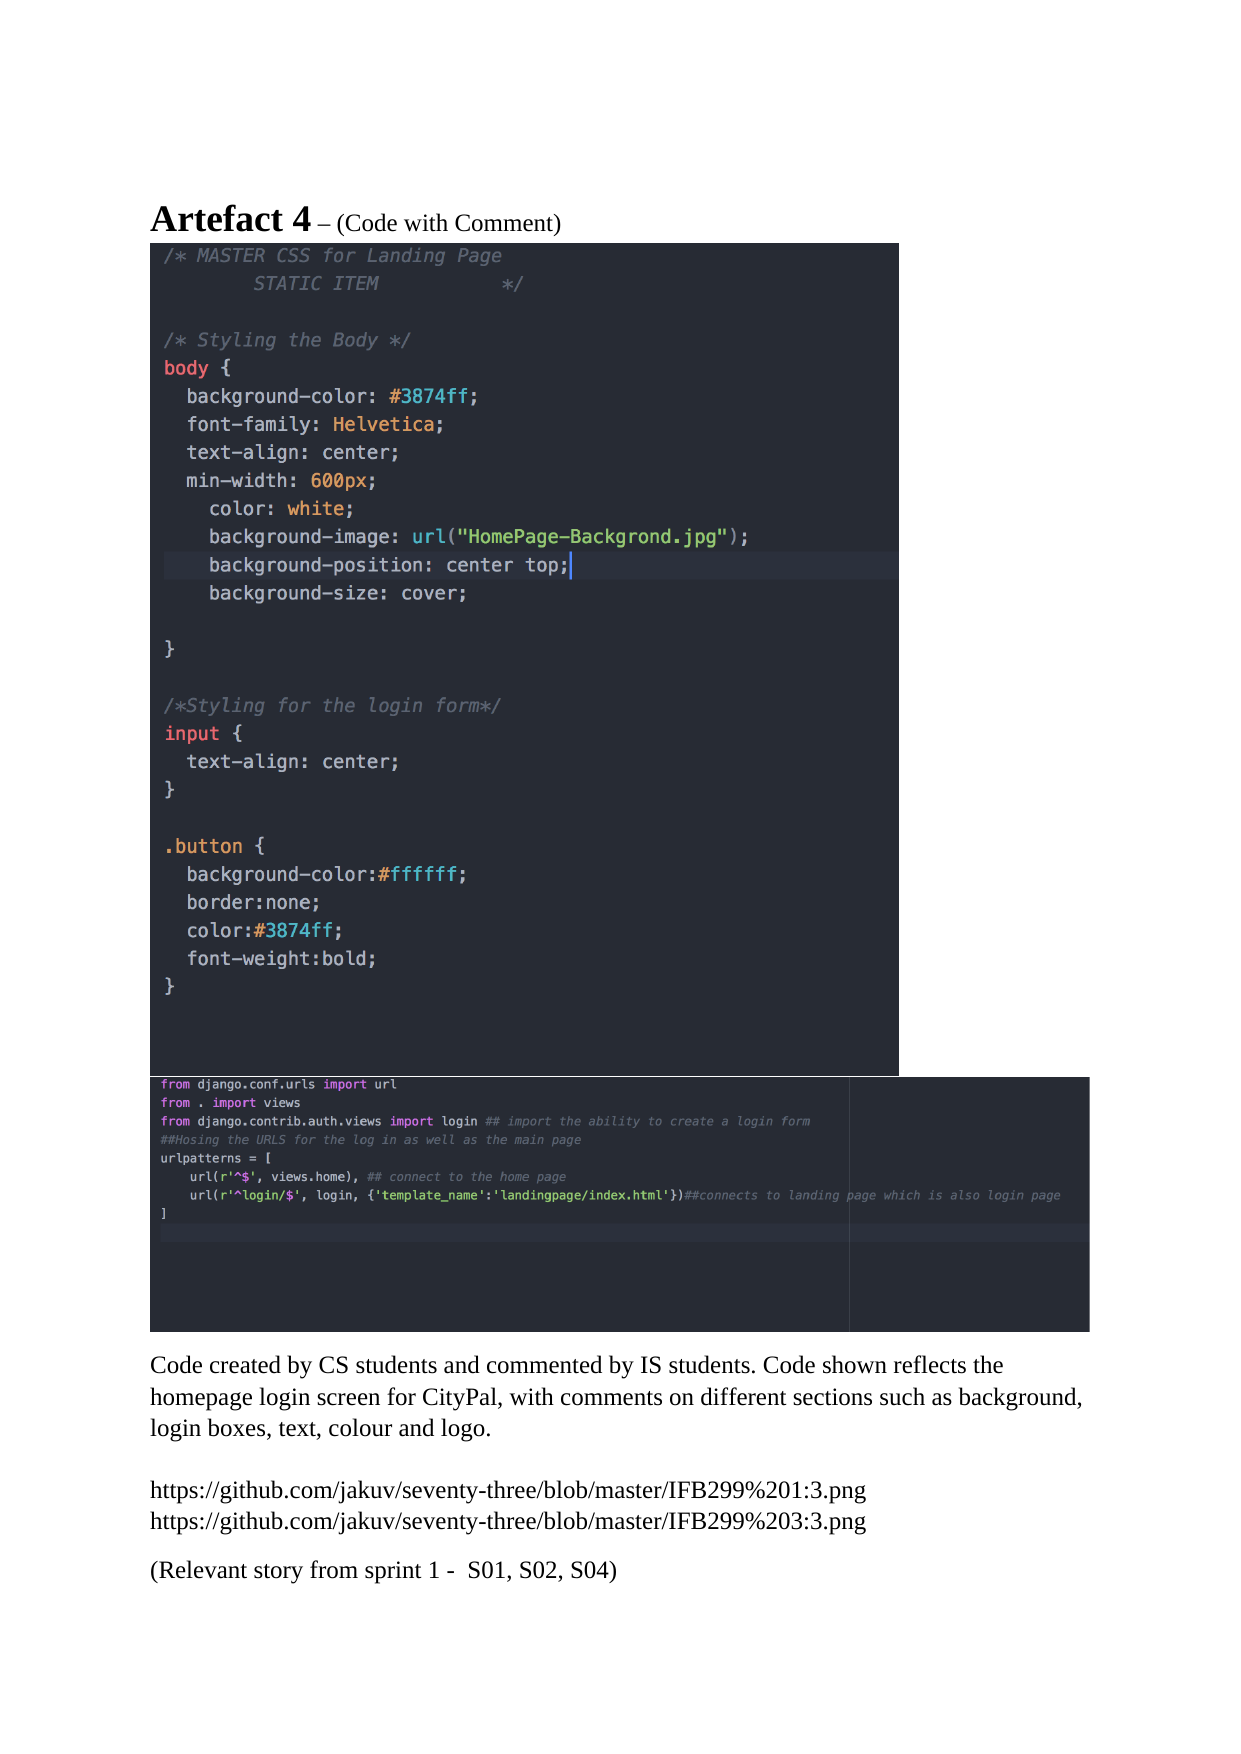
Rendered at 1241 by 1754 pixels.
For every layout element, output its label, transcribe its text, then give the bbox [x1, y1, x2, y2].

picture [150, 243, 899, 1076]
text (Relevant story from sprint 1 - S01, S02, S04) [150, 1555, 1090, 1583]
text https://github.com/jakuv/seventy-three/blob/master/IFB299%201:3.png [150, 1475, 1090, 1503]
text Artefact 4 – (Code with Comment) [150, 197, 1090, 240]
text Code created by CS students and commented by IS students. Code shown reflects the homepage login screen for CityPal, with comments on different sections such as background, login boxes, text, colour and logo. [150, 1351, 1090, 1441]
text https://github.com/jakuv/seventy-three/blob/master/IFB299%203:3.png [150, 1506, 1090, 1534]
picture [150, 1077, 1090, 1332]
